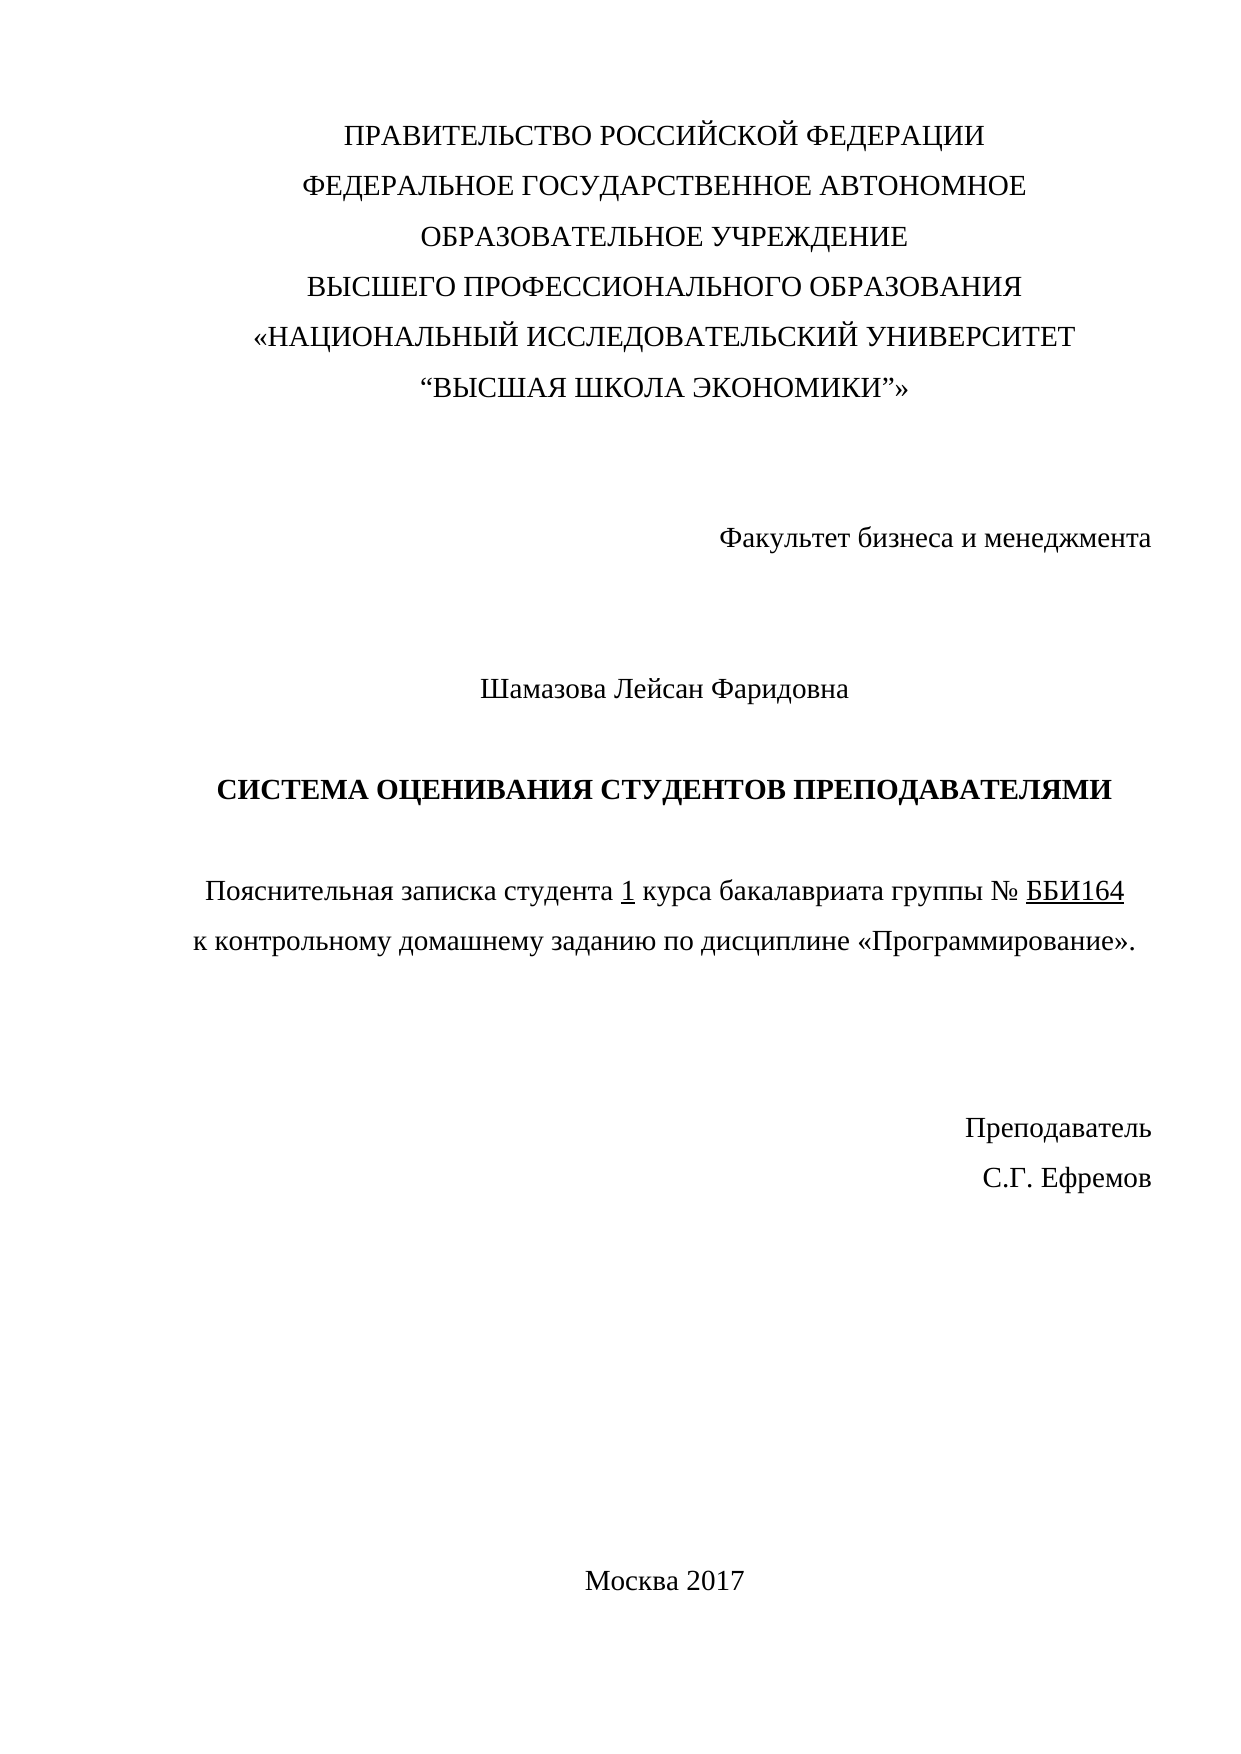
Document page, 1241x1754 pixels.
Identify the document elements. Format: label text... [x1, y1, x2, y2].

text Система оценивания студентов преподавателями [177, 772, 1152, 806]
text С.Г. Ефремов [177, 1160, 1152, 1194]
text Преподаватель [177, 1110, 1152, 1144]
text «Национальный исследовательский университет [177, 319, 1152, 353]
text Пояснительная записка студента 1 курса бакалавриата группы № ББИ164 [177, 873, 1152, 906]
text Шамазова Лейсан Фаридовна [177, 672, 1152, 705]
subtitle Факультет бизнеса и менеджмента [177, 521, 1152, 554]
text Федеральное государственное автономное образовательное учреждение [177, 168, 1152, 252]
text “Высшая школа экономики”» [177, 370, 1152, 403]
text Москва 2017 [177, 1563, 1152, 1596]
text высшего профессионального образования [177, 269, 1152, 303]
text Правительство Российской Федерации [177, 118, 1152, 152]
text к контрольному домашнему заданию по дисциплине «Программирование». [177, 923, 1152, 957]
